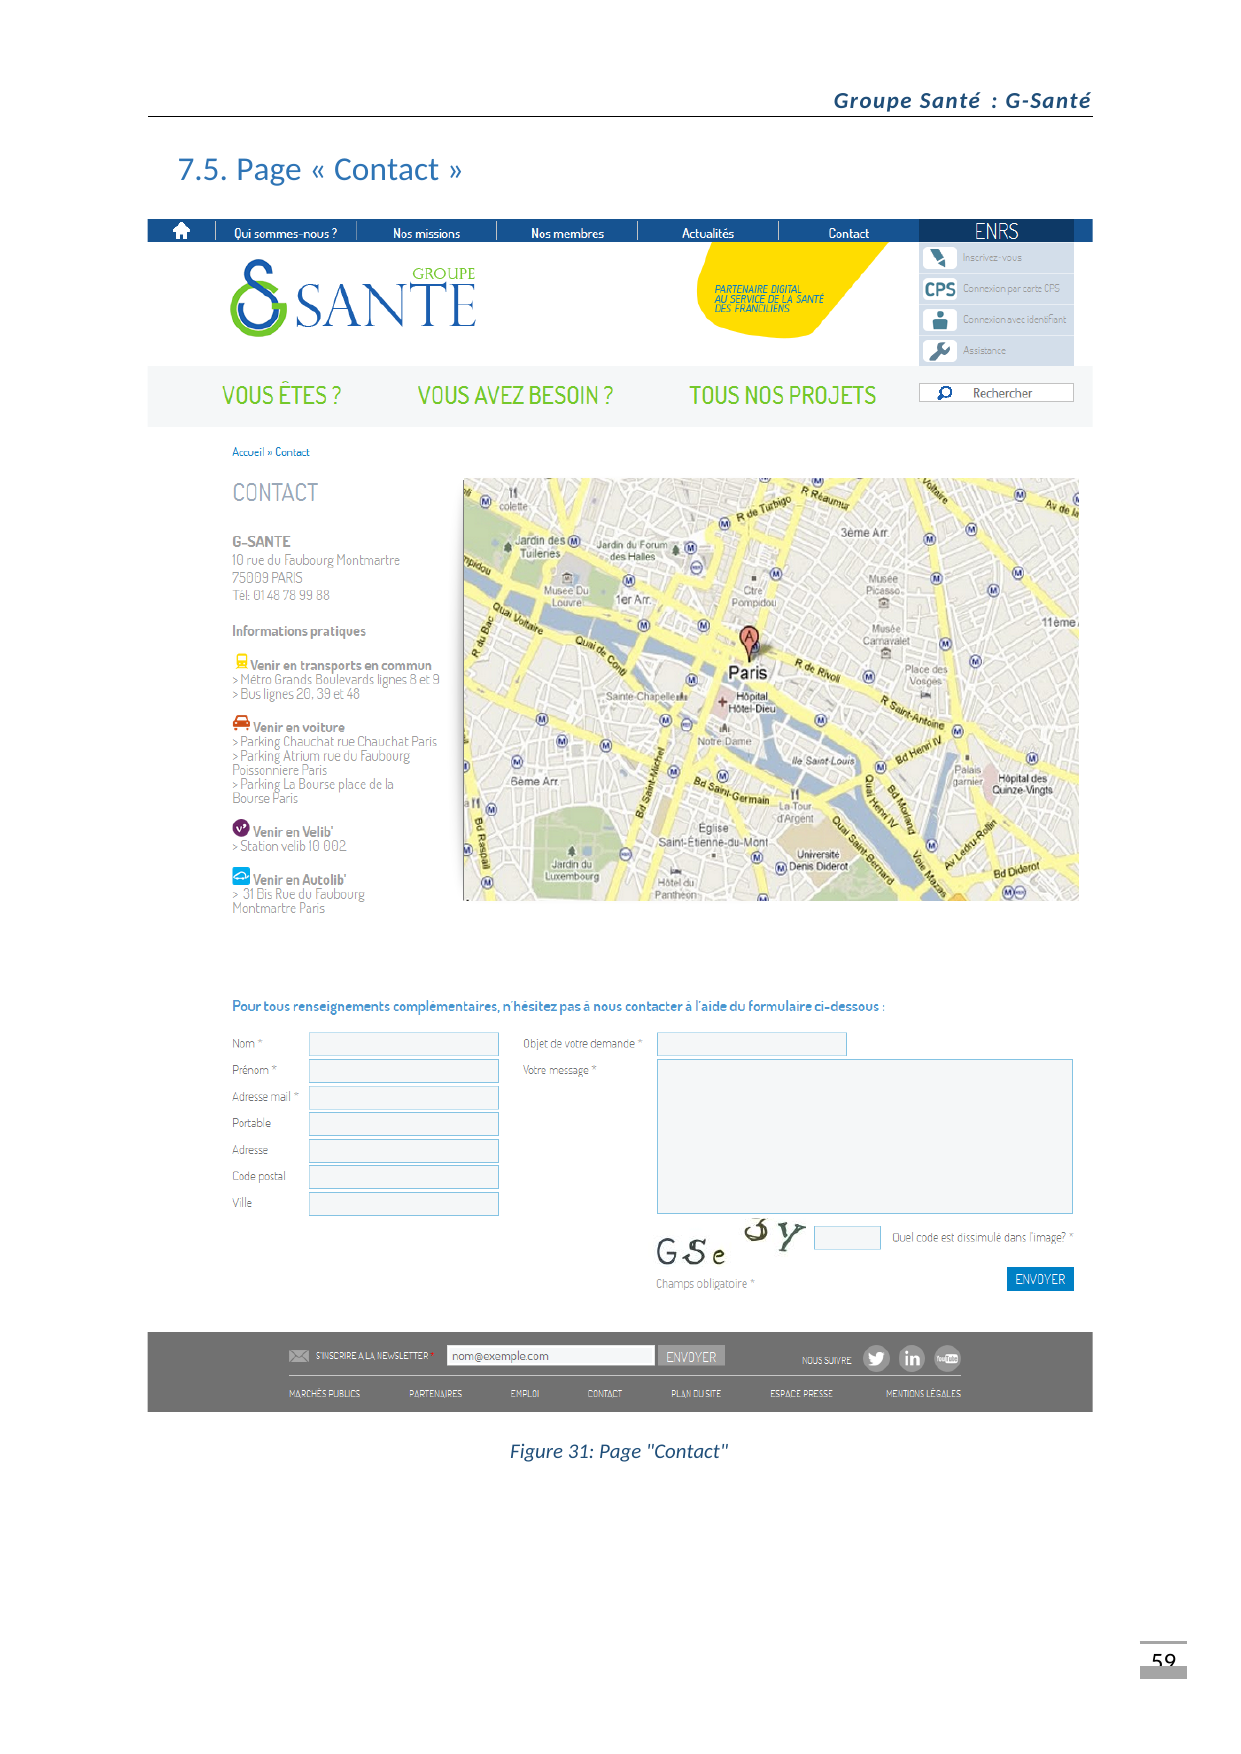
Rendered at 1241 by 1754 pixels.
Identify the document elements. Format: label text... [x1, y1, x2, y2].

text Figure : Page "Contact" [148, 1439, 1093, 1464]
subtitle Page « Contact » [177, 148, 1093, 188]
picture [147, 219, 1093, 1412]
